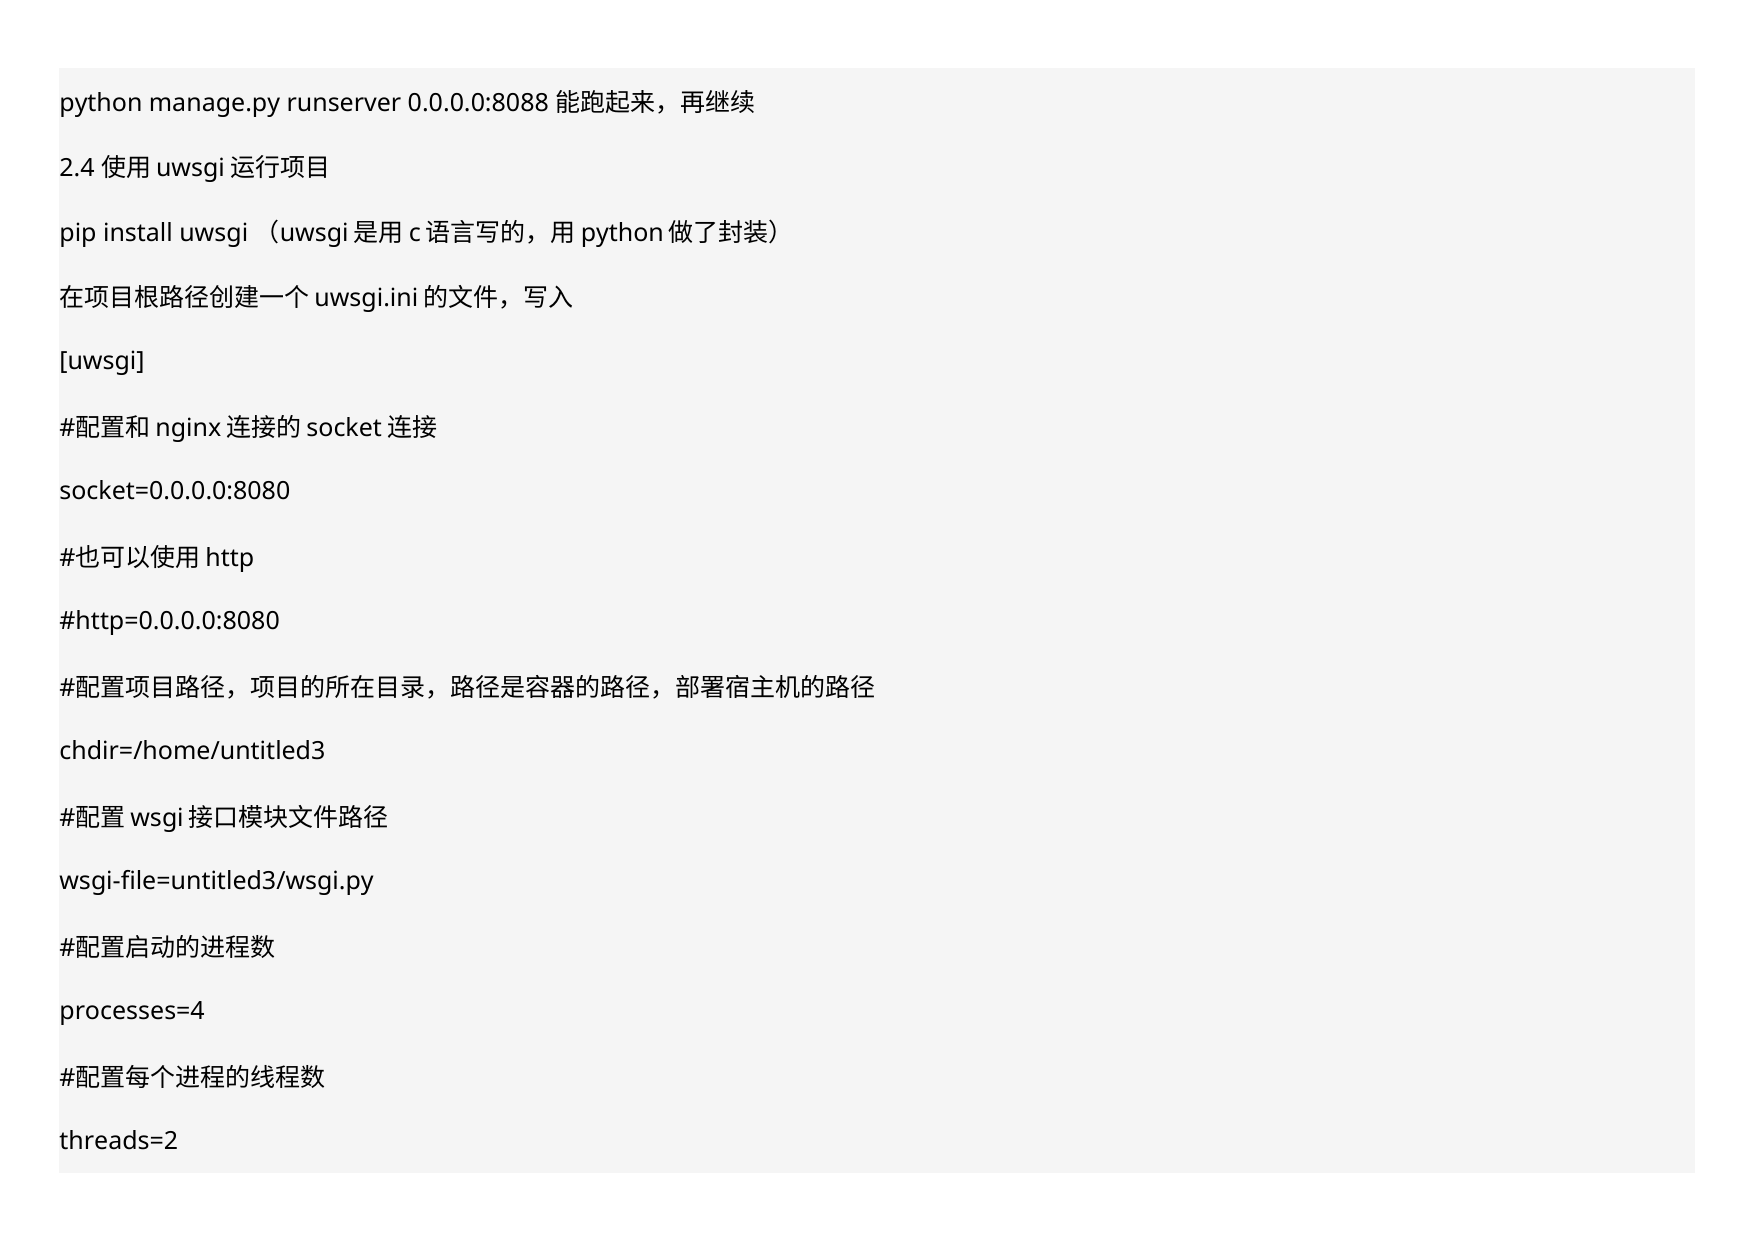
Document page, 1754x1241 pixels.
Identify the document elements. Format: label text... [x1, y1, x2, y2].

text #配置启动的进程数 [59, 913, 1695, 978]
text socket=0.0.0.0:8080 [59, 458, 1695, 523]
text python manage.py runserver 0.0.0.0:8088 能跑起来，再继续 [59, 68, 1695, 133]
text pip install uwsgi （uwsgi是用c语言写的，用python做了封装） [59, 198, 1695, 263]
text #配置每个进程的线程数 [59, 1043, 1695, 1108]
text wsgi-file=untitled3/wsgi.py [59, 848, 1695, 913]
text #配置项目路径，项目的所在目录，路径是容器的路径，部署宿主机的路径 [59, 653, 1695, 718]
text processes=4 [59, 978, 1695, 1043]
text #配置wsgi接口模块文件路径 [59, 783, 1695, 848]
text threads=2 [59, 1108, 1695, 1173]
text #也可以使用http [59, 523, 1695, 588]
text [uwsgi] [59, 328, 1695, 393]
text 2.4 使用uwsgi运行项目 [59, 133, 1695, 198]
text #配置和nginx连接的socket连接 [59, 393, 1695, 458]
text 在项目根路径创建一个uwsgi.ini的文件，写入 [59, 263, 1695, 328]
text chdir=/home/untitled3 [59, 718, 1695, 783]
text #http=0.0.0.0:8080 [59, 588, 1695, 653]
